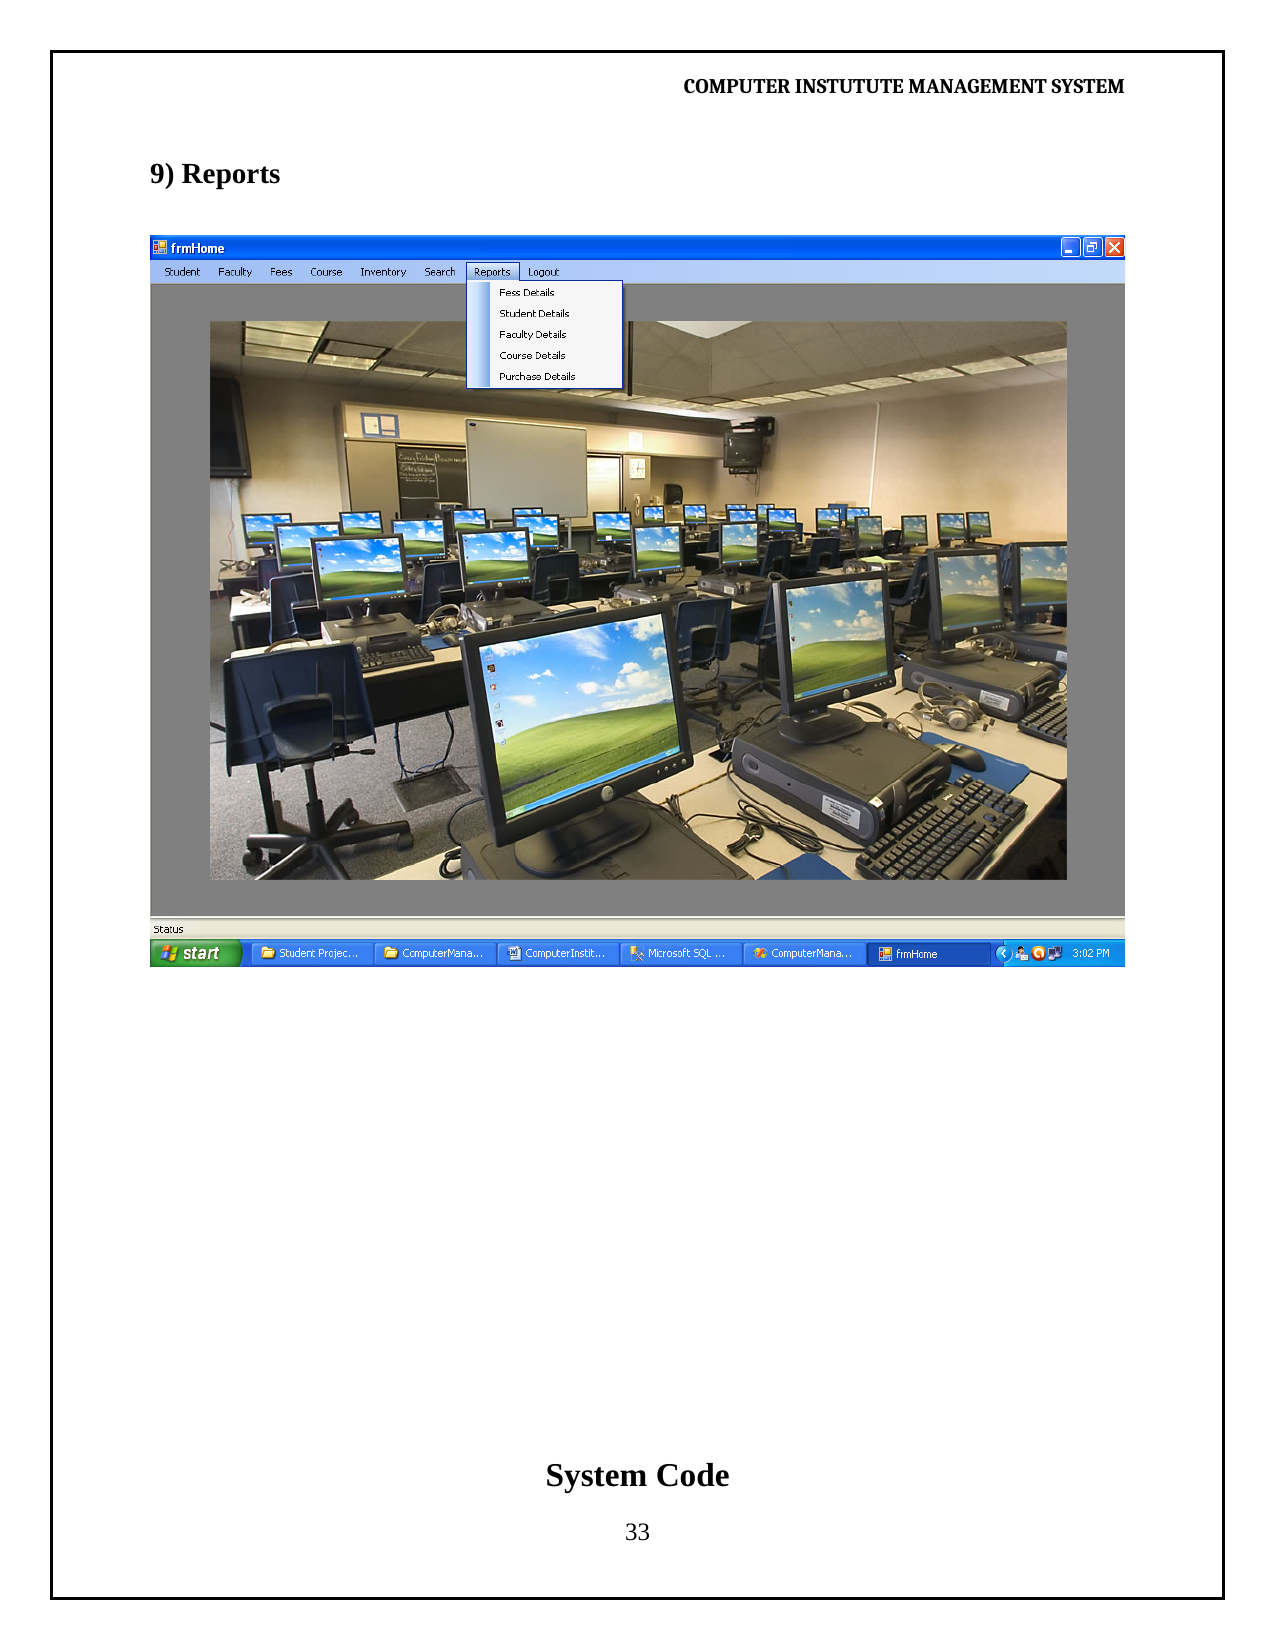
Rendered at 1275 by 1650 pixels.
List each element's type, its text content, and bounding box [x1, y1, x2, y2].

picture [150, 235, 1125, 967]
text System Code [150, 1456, 1125, 1494]
text 9) Reports [150, 156, 1125, 190]
